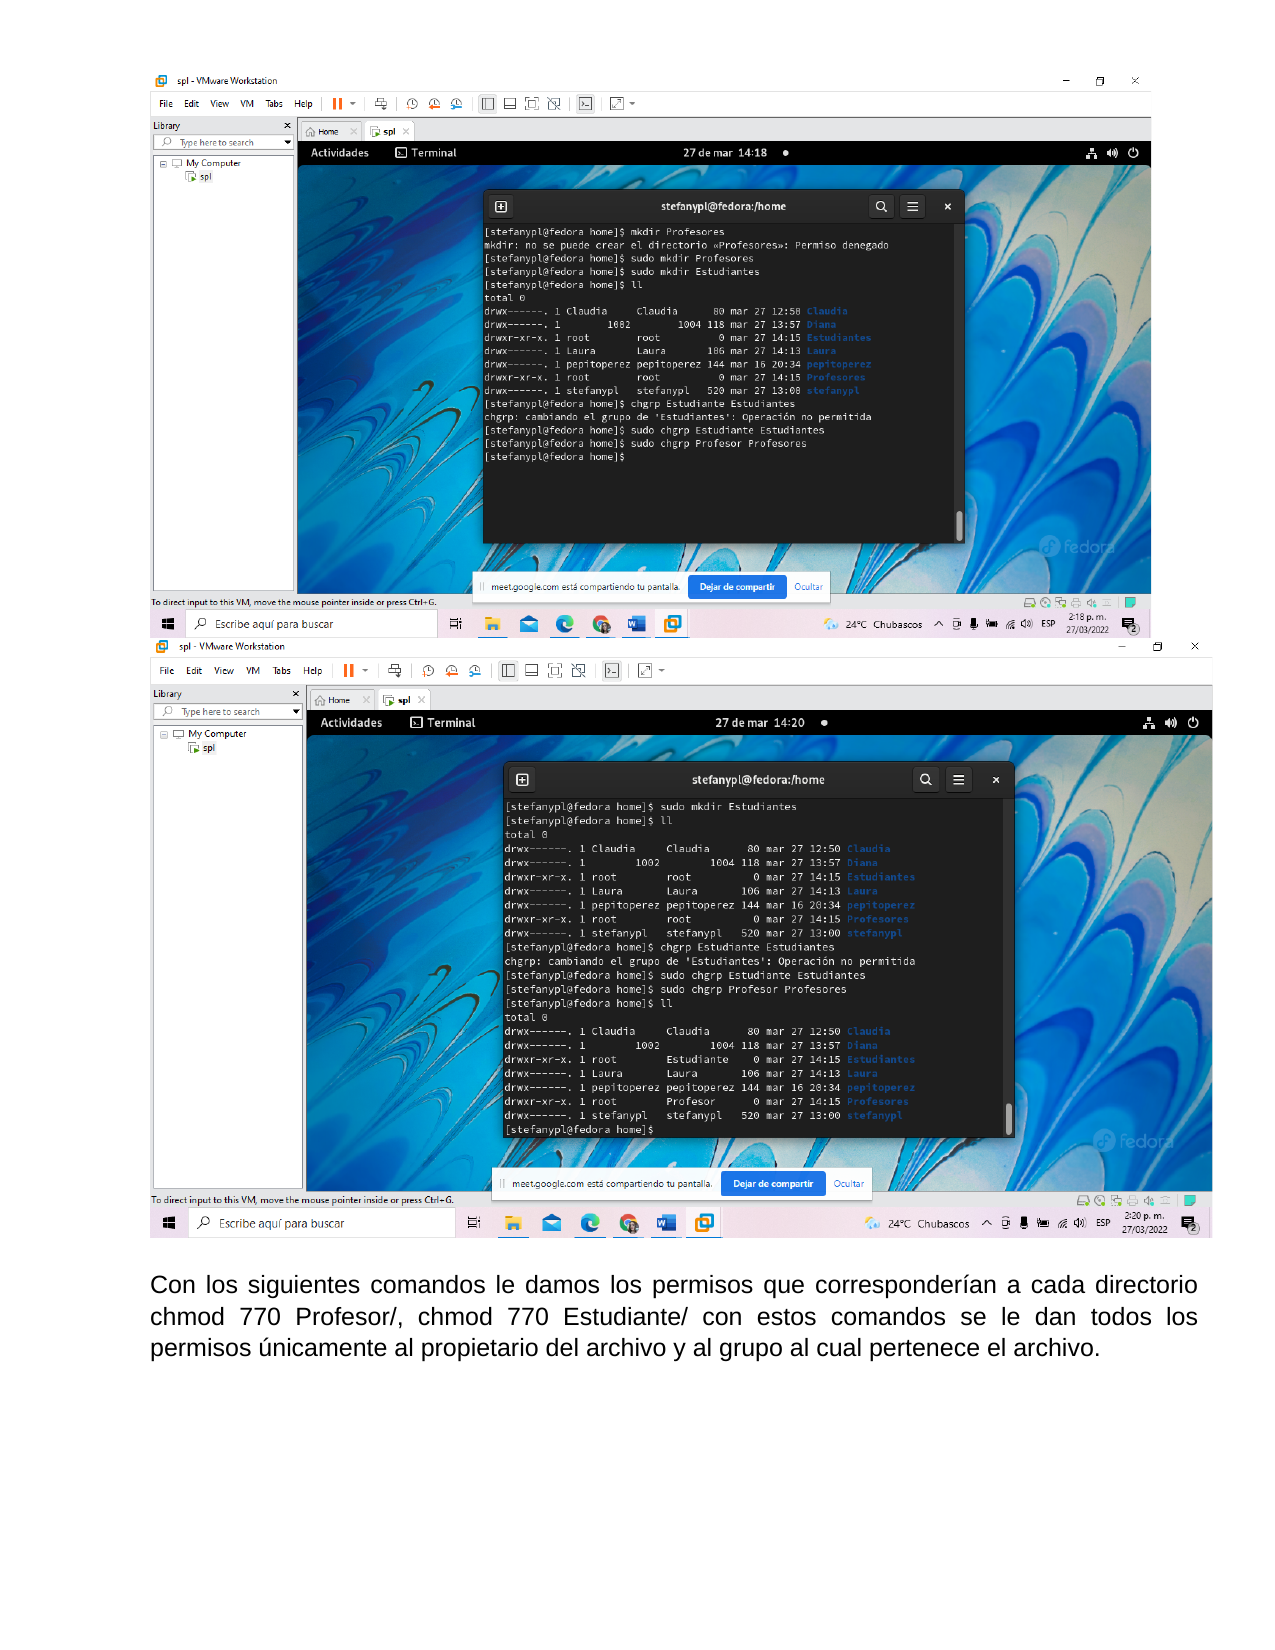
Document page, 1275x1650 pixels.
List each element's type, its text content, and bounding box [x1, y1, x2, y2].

list Con los siguientes comandos le damos los permisos que corresponderían a cada directorio chmod 770 Profesor/, chmod 770 Estudiante/ con estos comandos se le dan todos los permisos únicamente al propietario del archivo y al grupo al cual pertenece el archivo. [150, 1271, 1200, 1361]
picture [150, 75, 1152, 638]
picture [150, 640, 1213, 1238]
